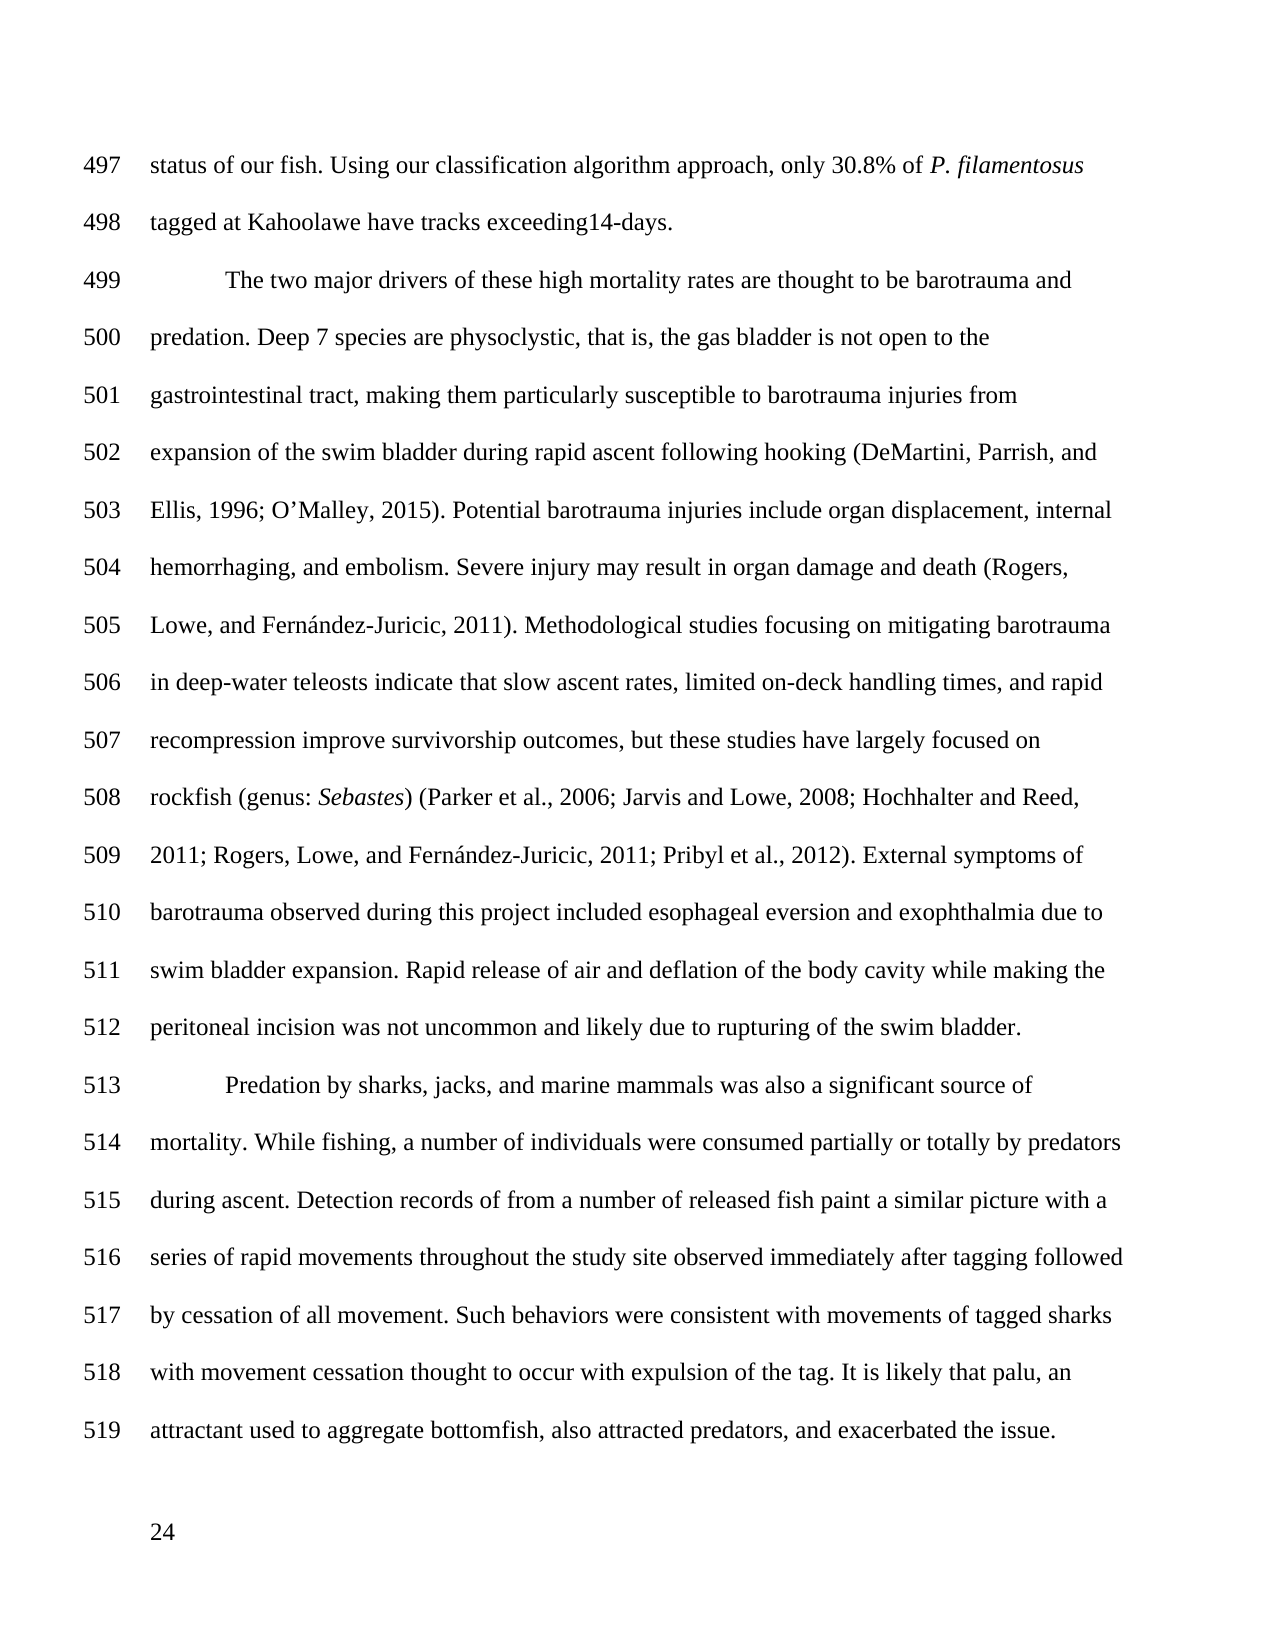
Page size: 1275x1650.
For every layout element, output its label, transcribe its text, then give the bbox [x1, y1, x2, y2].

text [150, 150, 1125, 236]
text The two major drivers of these high mortality rates are thought to be barotrauma and predation. Deep 7 species are physoclystic, that is, the gas bladder is not open to the gastrointestinal tract, making them particularly susceptible to barotrauma injuries from expansion of the swim bladder during rapid ascent following hooking (DeMartini, Parrish, and Ellis, 1996; O’Malley, 2015). Potential barotrauma injuries include organ displacement, internal hemorrhaging, and embolism. Severe injury may result in organ damage and death (Rogers, Lowe, and Fernández-Juricic, 2011). Methodological studies focusing on mitigating barotrauma in deep-water teleosts indicate that slow ascent rates, limited on-deck handling times, and rapid recompression improve survivorship outcomes, but these studies have largely focused on rockfish (genus: Sebastes) (Parker et al., 2006; Jarvis and Lowe, 2008; Hochhalter and Reed, 2011; Rogers, Lowe, and Fernández-Juricic, 2011; Pribyl et al., 2012). External symptoms of barotrauma observed during this project included esophageal eversion and exophthalmia due to swim bladder expansion. Rapid release of air and deflation of the body cavity while making the peritoneal incision was not uncommon and likely due to rupturing of the swim bladder. [150, 265, 1125, 1041]
text Predation by sharks, jacks, and marine mammals was also a significant source of mortality. While fishing, a number of individuals were consumed partially or totally by predators during ascent. Detection records of from a number of released fish paint a similar picture with a series of rapid movements throughout the study site observed immediately after tagging followed by cessation of all movement. Such behaviors were consistent with movements of tagged sharks with movement cessation thought to occur with expulsion of the tag. It is likely that palu, an attractant used to aggregate bottomfish, also attracted predators, and exacerbated the issue. [150, 1070, 1125, 1444]
